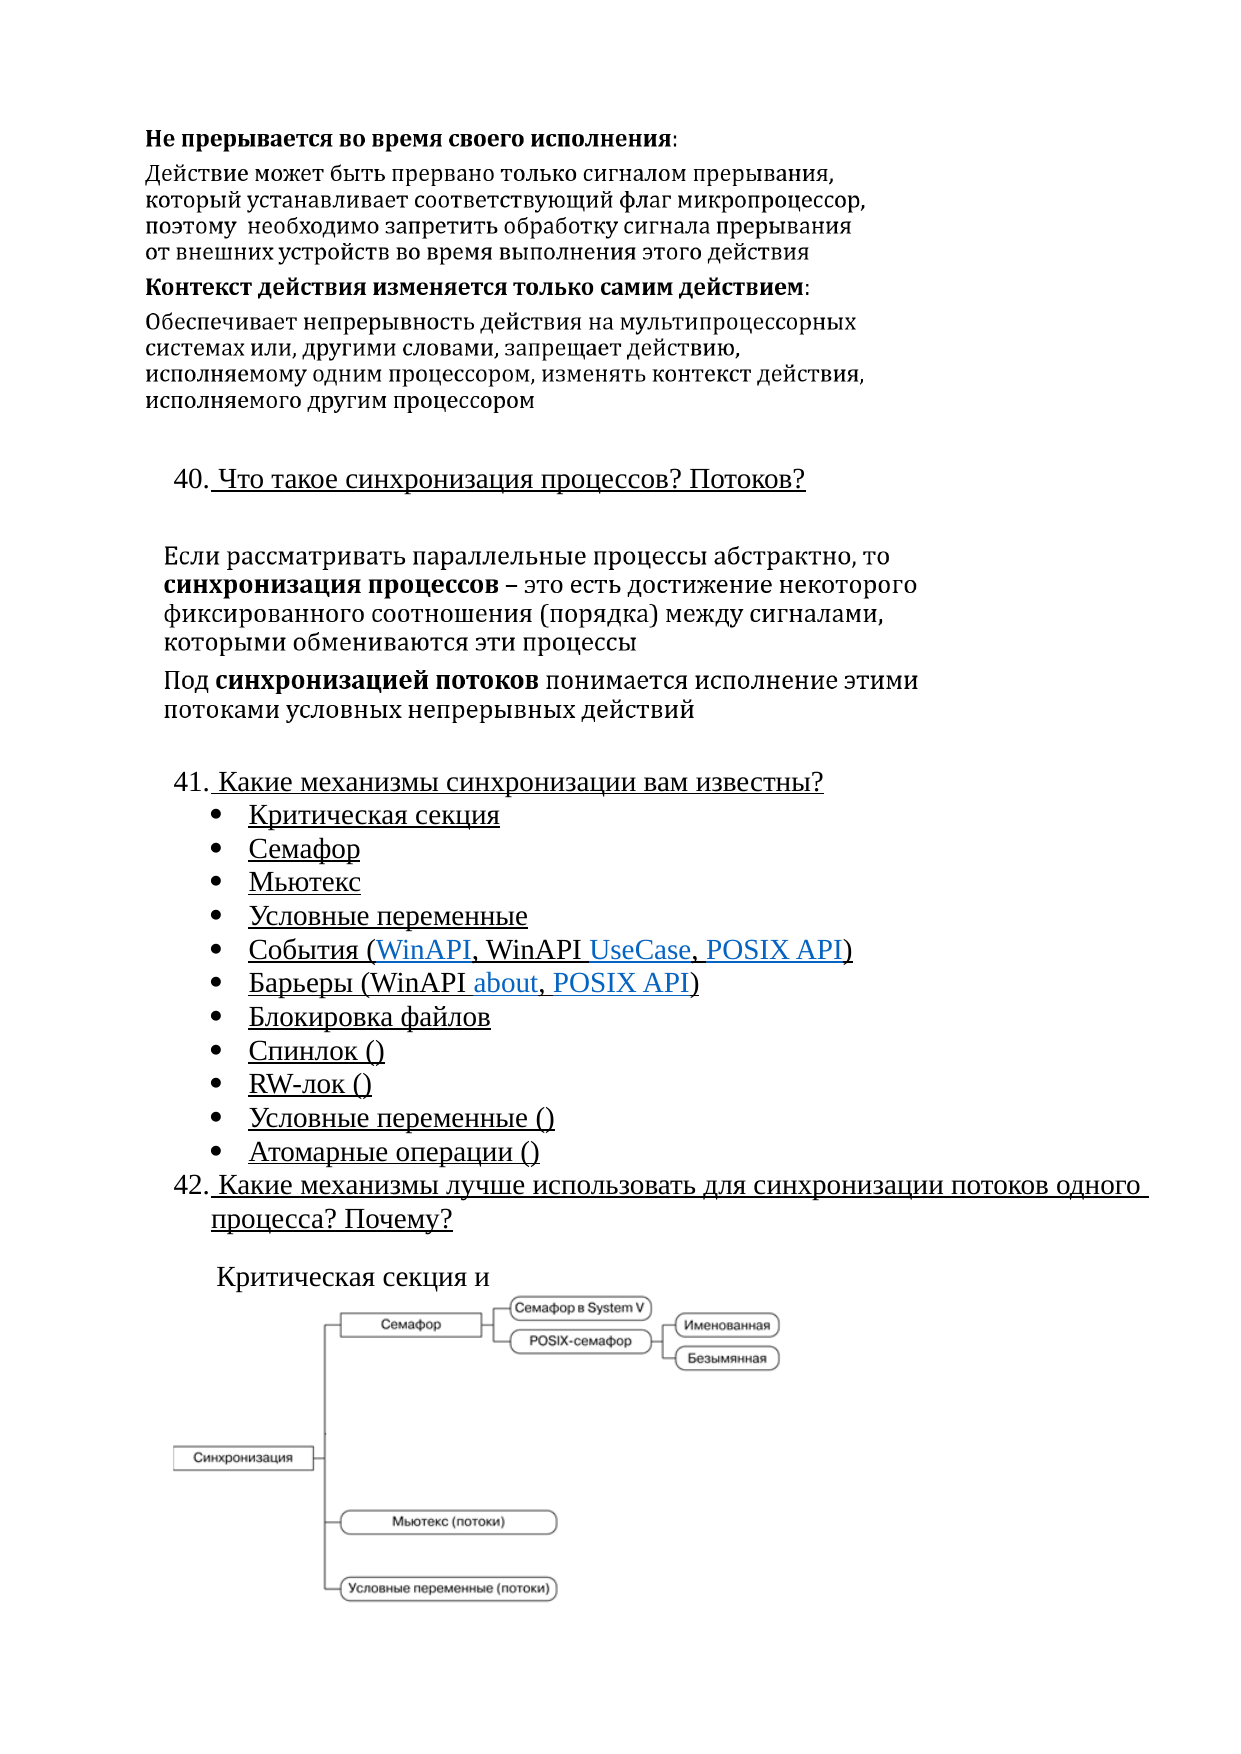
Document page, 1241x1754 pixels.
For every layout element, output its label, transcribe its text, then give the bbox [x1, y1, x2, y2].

list Что такое синхронизация процессов? Потоков? [173, 461, 1181, 495]
picture [135, 118, 896, 437]
list Какие механизмы лучше использовать для синхронизации потоков одного процесса? Почему? [173, 1167, 1181, 1234]
list Спинлок () [211, 1033, 1181, 1066]
list События (WinAPI, WinAPI UseCase, POSIX API) [211, 932, 1181, 966]
list Семафор [211, 831, 1181, 864]
list Критическая секция [211, 797, 1181, 831]
list Какие механизмы синхронизации вам известны? [173, 764, 1181, 797]
list Условные переменные () [211, 1100, 1181, 1134]
text Критическая секция и [136, 1259, 1181, 1293]
list Атомарные операции () [211, 1134, 1181, 1167]
list Блокировка файлов [211, 999, 1181, 1033]
picture [135, 520, 995, 739]
list RW-лок () [211, 1066, 1181, 1100]
picture [173, 1293, 834, 1628]
list Условные переменные [211, 898, 1181, 932]
list Мьютекс [211, 864, 1181, 898]
list Барьеры (WinAPI about, POSIX API) [211, 966, 1181, 999]
